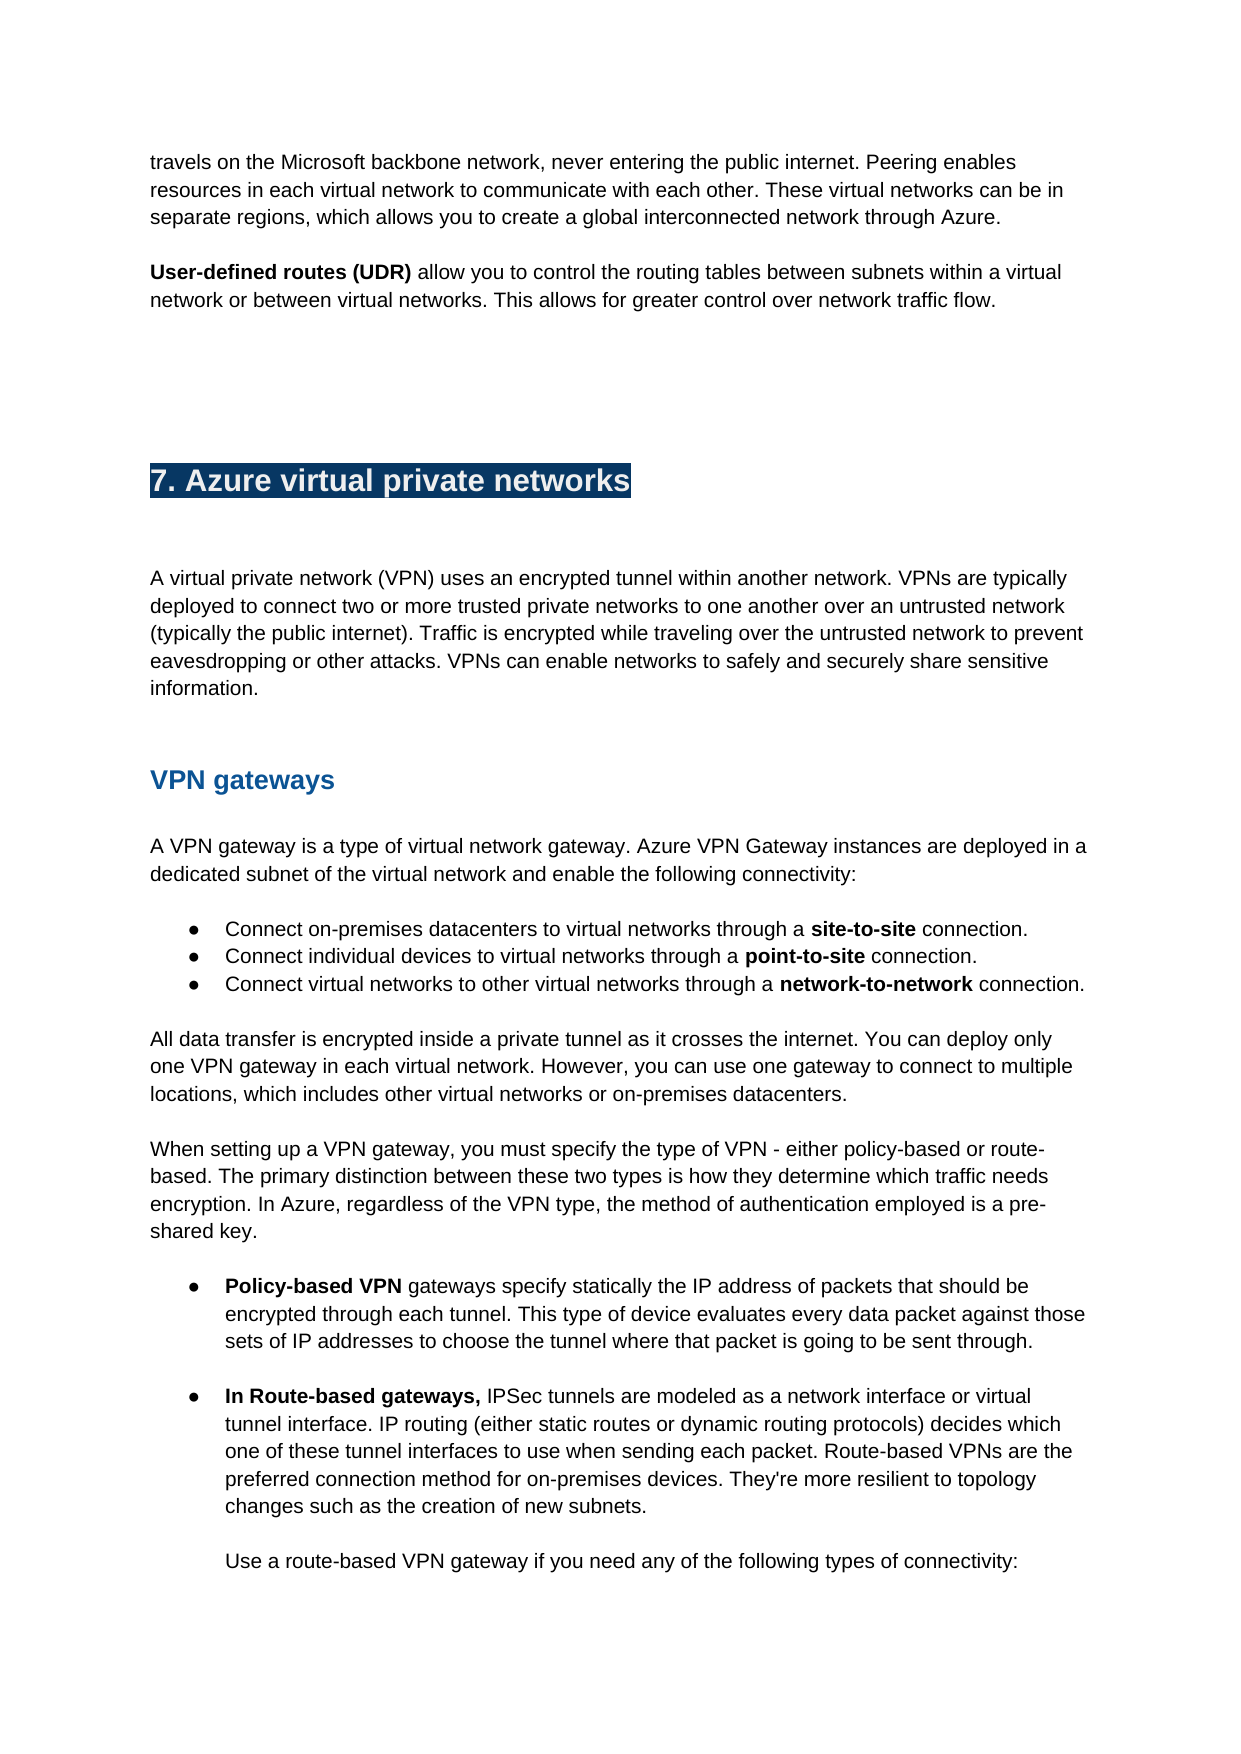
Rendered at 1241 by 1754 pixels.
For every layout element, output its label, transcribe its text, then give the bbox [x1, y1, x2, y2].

text A VPN gateway is a type of virtual network gateway. Azure VPN Gateway instances are deployed in a dedicated subnet of the virtual network and enable the following connectivity: [150, 834, 1090, 886]
list In Route-based gateways, IPSec tunnels are modeled as a network interface or virtual tunnel interface. IP routing (either static routes or dynamic routing protocols) decides which one of these tunnel interfaces to use when sending each packet. Route-based VPNs are the preferred connection method for on-premises devices. They're more resilient to topology changes such as the creation of new subnets. [187, 1384, 1090, 1518]
list Connect virtual networks to other virtual networks through a network-to-network connection. [187, 972, 1090, 996]
list Connect on-premises datacenters to virtual networks through a site-to-site connection. [187, 917, 1090, 941]
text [150, 150, 1090, 229]
text All data transfer is encrypted inside a private tunnel as it crosses the internet. You can deploy only one VPN gateway in each virtual network. However, you can use one gateway to connect to multiple locations, which includes other virtual networks or on-premises datacenters. [150, 1027, 1090, 1106]
list Connect individual devices to virtual networks through a point-to-site connection. [187, 944, 1090, 968]
text When setting up a VPN gateway, you must specify the type of VPN - either policy-based or route-based. The primary distinction between these two types is how they determine which traffic needs encryption. In Azure, regardless of the VPN type, the method of authentication employed is a pre-shared key. [150, 1137, 1090, 1243]
text A virtual private network (VPN) uses an encrypted tunnel within another network. VPNs are typically deployed to connect two or more trusted private networks to one another over an untrusted network (typically the public internet). Traffic is encrypted while traveling over the untrusted network to prevent eavesdropping or other attacks. VPNs can enable networks to safely and securely share sensitive information. [150, 566, 1090, 700]
subtitle VPN gateways [150, 764, 1090, 796]
subtitle 7. Azure virtual private networks [150, 462, 1090, 498]
text User-defined routes (UDR) allow you to control the routing tables between subnets within a virtual network or between virtual networks. This allows for greater control over network traffic flow. [150, 260, 1090, 311]
text Use a route-based VPN gateway if you need any of the following types of connectivity: [225, 1549, 1090, 1573]
list Policy-based VPN gateways specify statically the IP address of packets that should be encrypted through each tunnel. This type of device evaluates every data packet against those sets of IP addresses to choose the tunnel where that packet is going to be sent through. [187, 1274, 1090, 1353]
